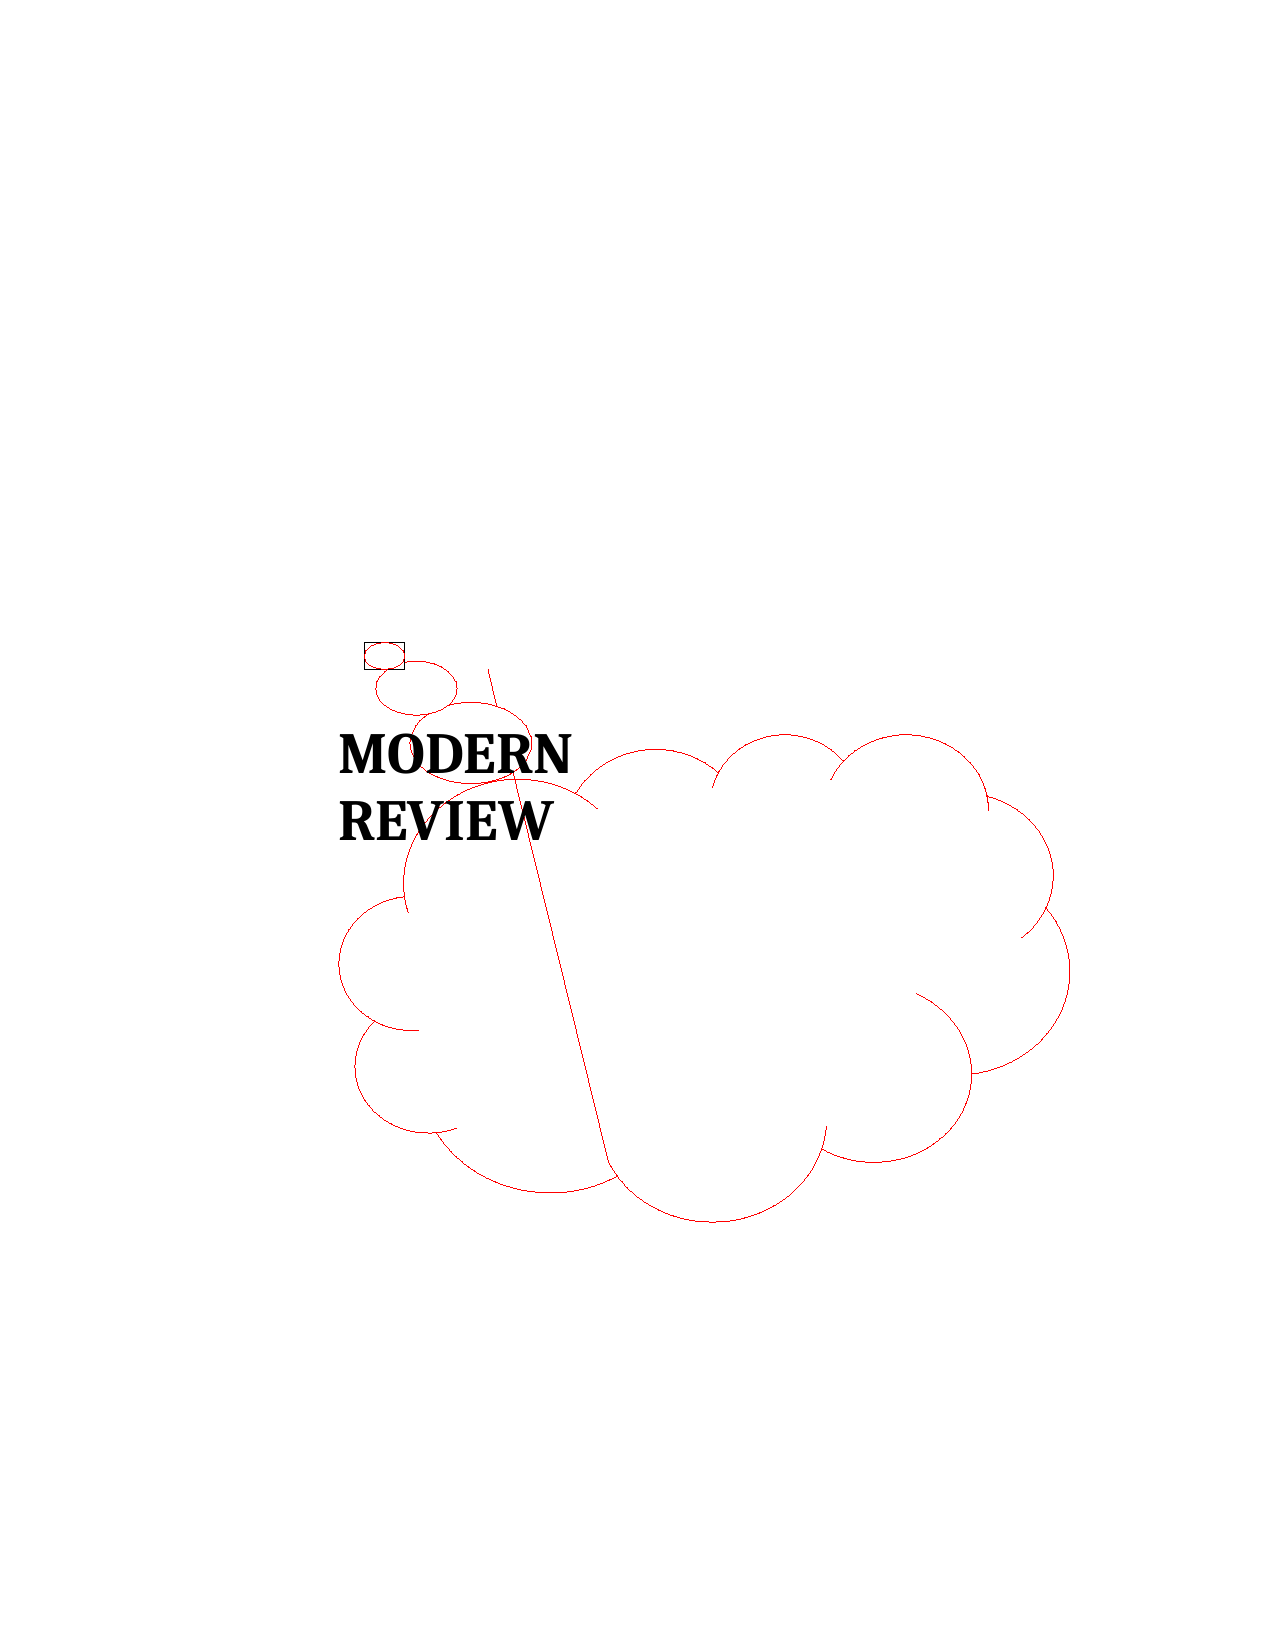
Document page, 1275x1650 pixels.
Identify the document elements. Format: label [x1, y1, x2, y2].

picture [365, 643, 404, 669]
